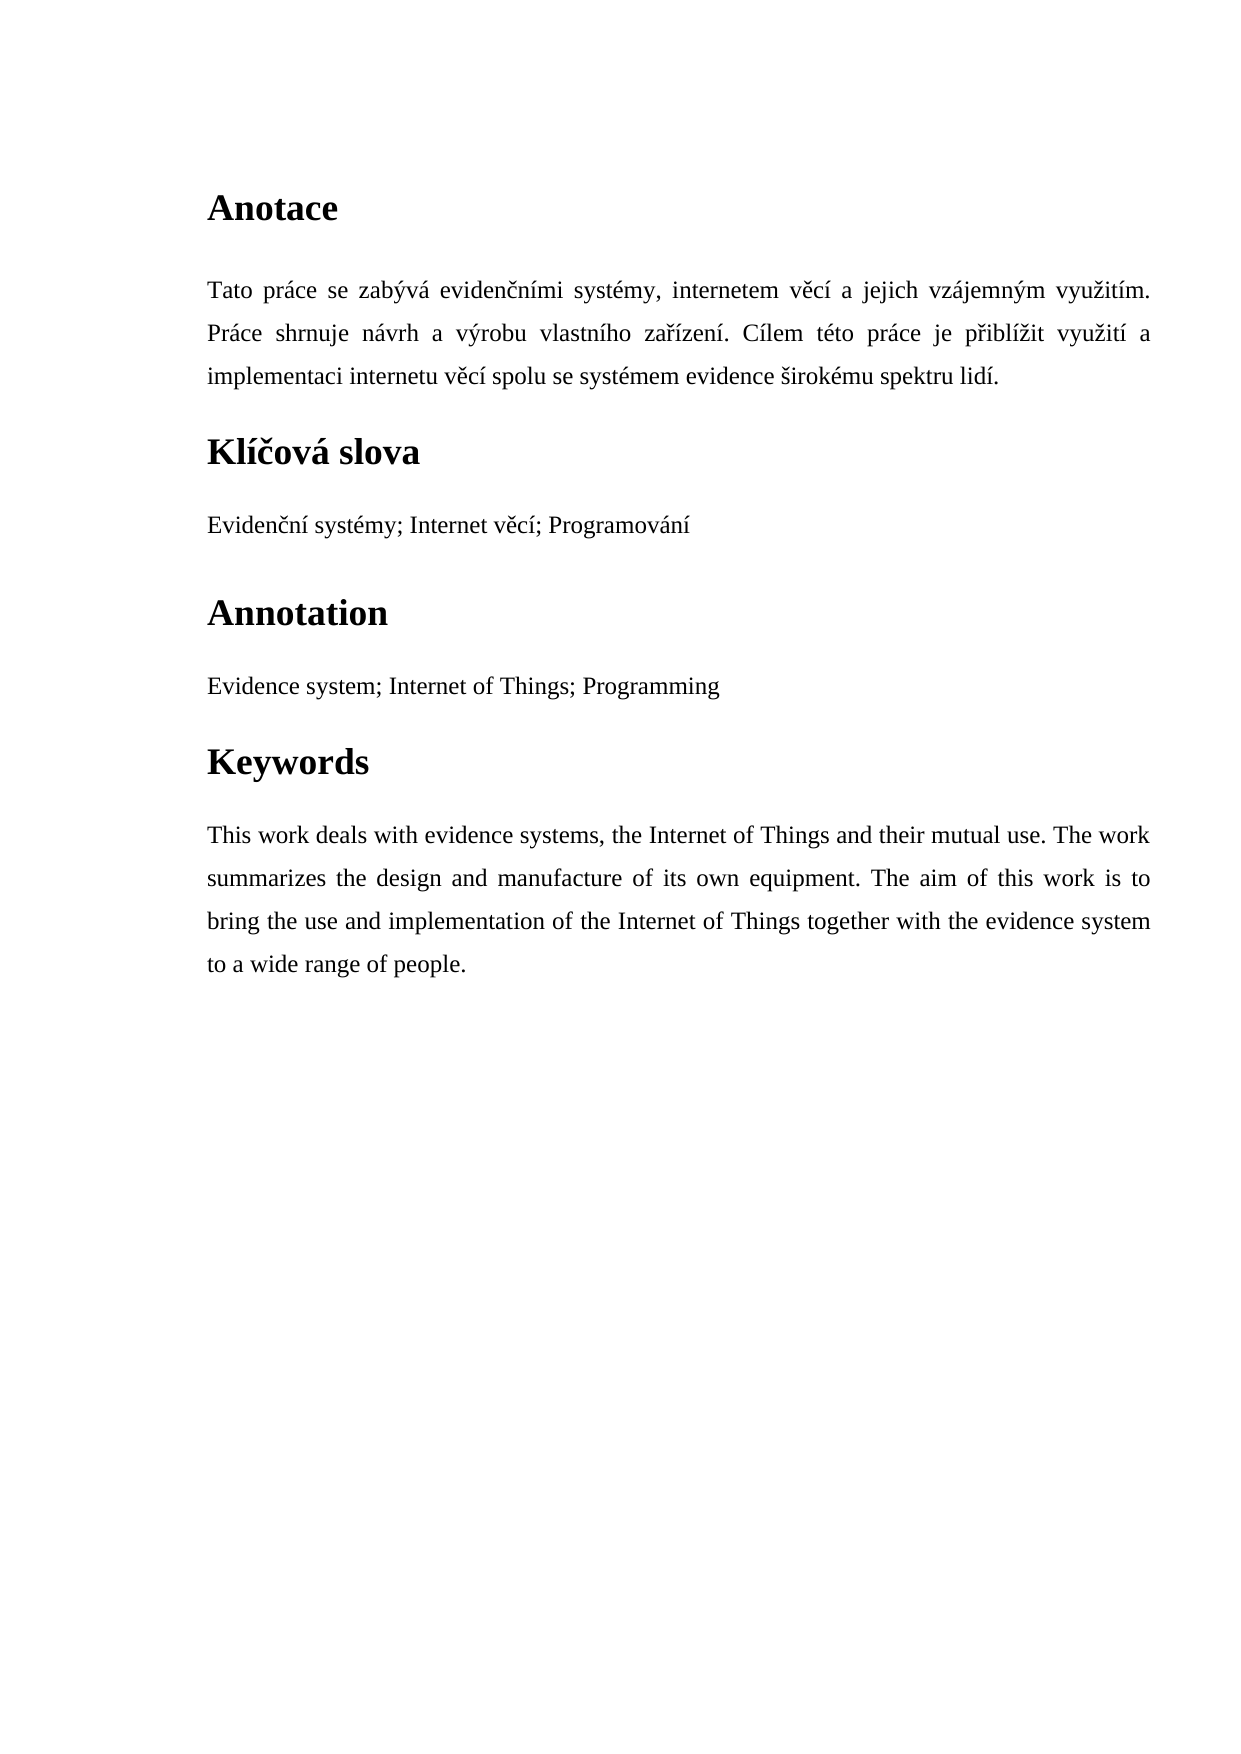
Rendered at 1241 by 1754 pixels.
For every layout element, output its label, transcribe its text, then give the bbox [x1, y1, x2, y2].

text Rád bych poděkoval vedoucímu práce Mgr. Janovi Fojtíkovi za pomoc a vstřícné rady a panu řediteli Ing. Petrovi Veselému za pomoc a nápady.Anotace [207, 185, 1152, 228]
text Klíčová slova [207, 429, 1152, 472]
text Evidenční systémy; Internet věcí; Programování [207, 510, 1152, 539]
text This work deals with evidence systems, the Internet of Things and their mutual use. The work summarizes the design and manufacture of its own equipment. The aim of this work is to bring the use and implementation of the Internet of Things together with the evidence system to a wide range of people. [207, 820, 1152, 978]
text Keywords [207, 739, 1152, 782]
text Evidence system; Internet of Things; Programming [207, 671, 1152, 700]
text Annotation [207, 591, 1152, 634]
text Tato práce se zabývá evidenčními systémy, internetem věcí a jejich vzájemným využitím. Práce shrnuje návrh a výrobu vlastního zařízení. Cílem této práce je přiblížit využití a implementaci internetu věcí spolu se systémem evidence širokému spektru lidí. [207, 275, 1152, 390]
